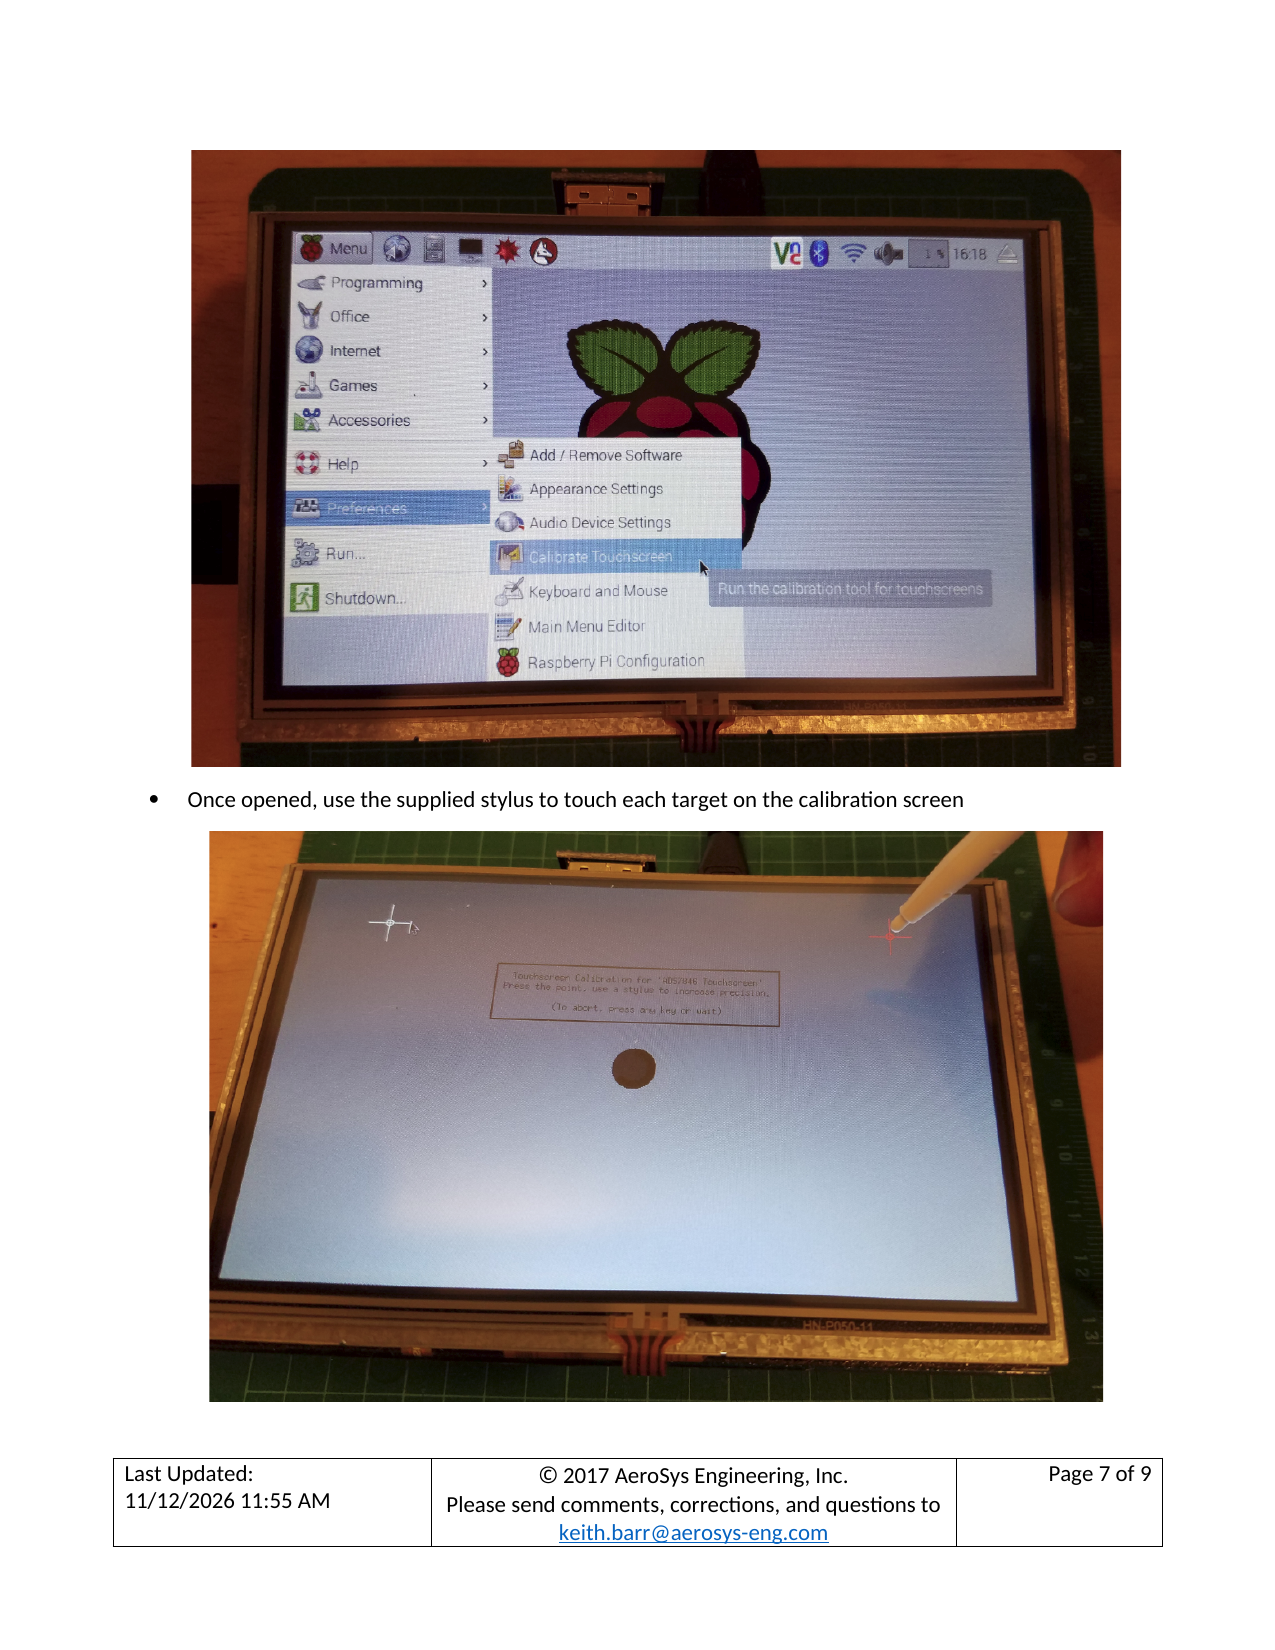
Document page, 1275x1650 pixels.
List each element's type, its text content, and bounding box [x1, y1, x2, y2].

list Once opened, use the supplied stylus to touch each target on the calibration screen [150, 785, 1162, 813]
picture [191, 150, 1122, 767]
picture [209, 831, 1104, 1402]
